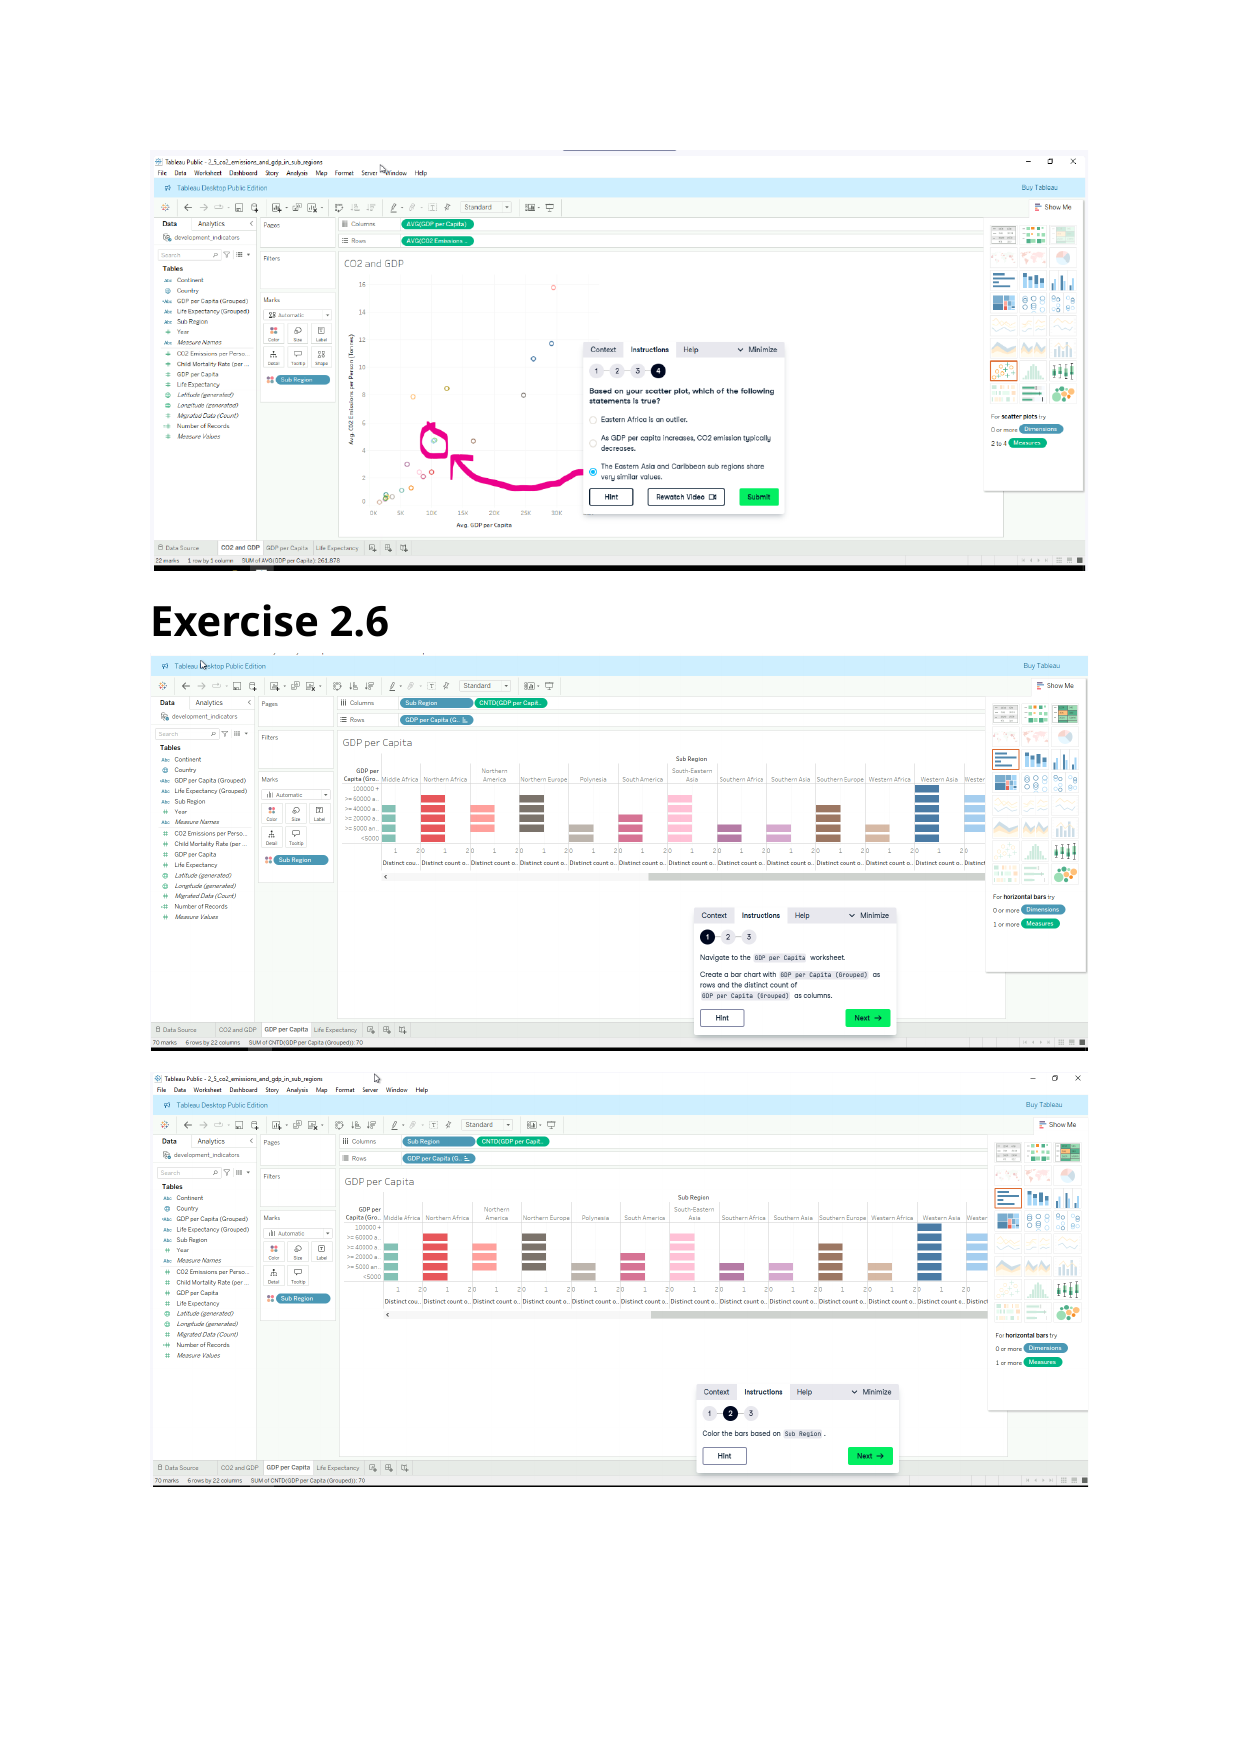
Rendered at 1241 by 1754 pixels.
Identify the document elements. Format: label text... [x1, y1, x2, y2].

picture [150, 653, 1089, 1051]
picture [150, 1072, 1089, 1487]
picture [150, 150, 1089, 571]
